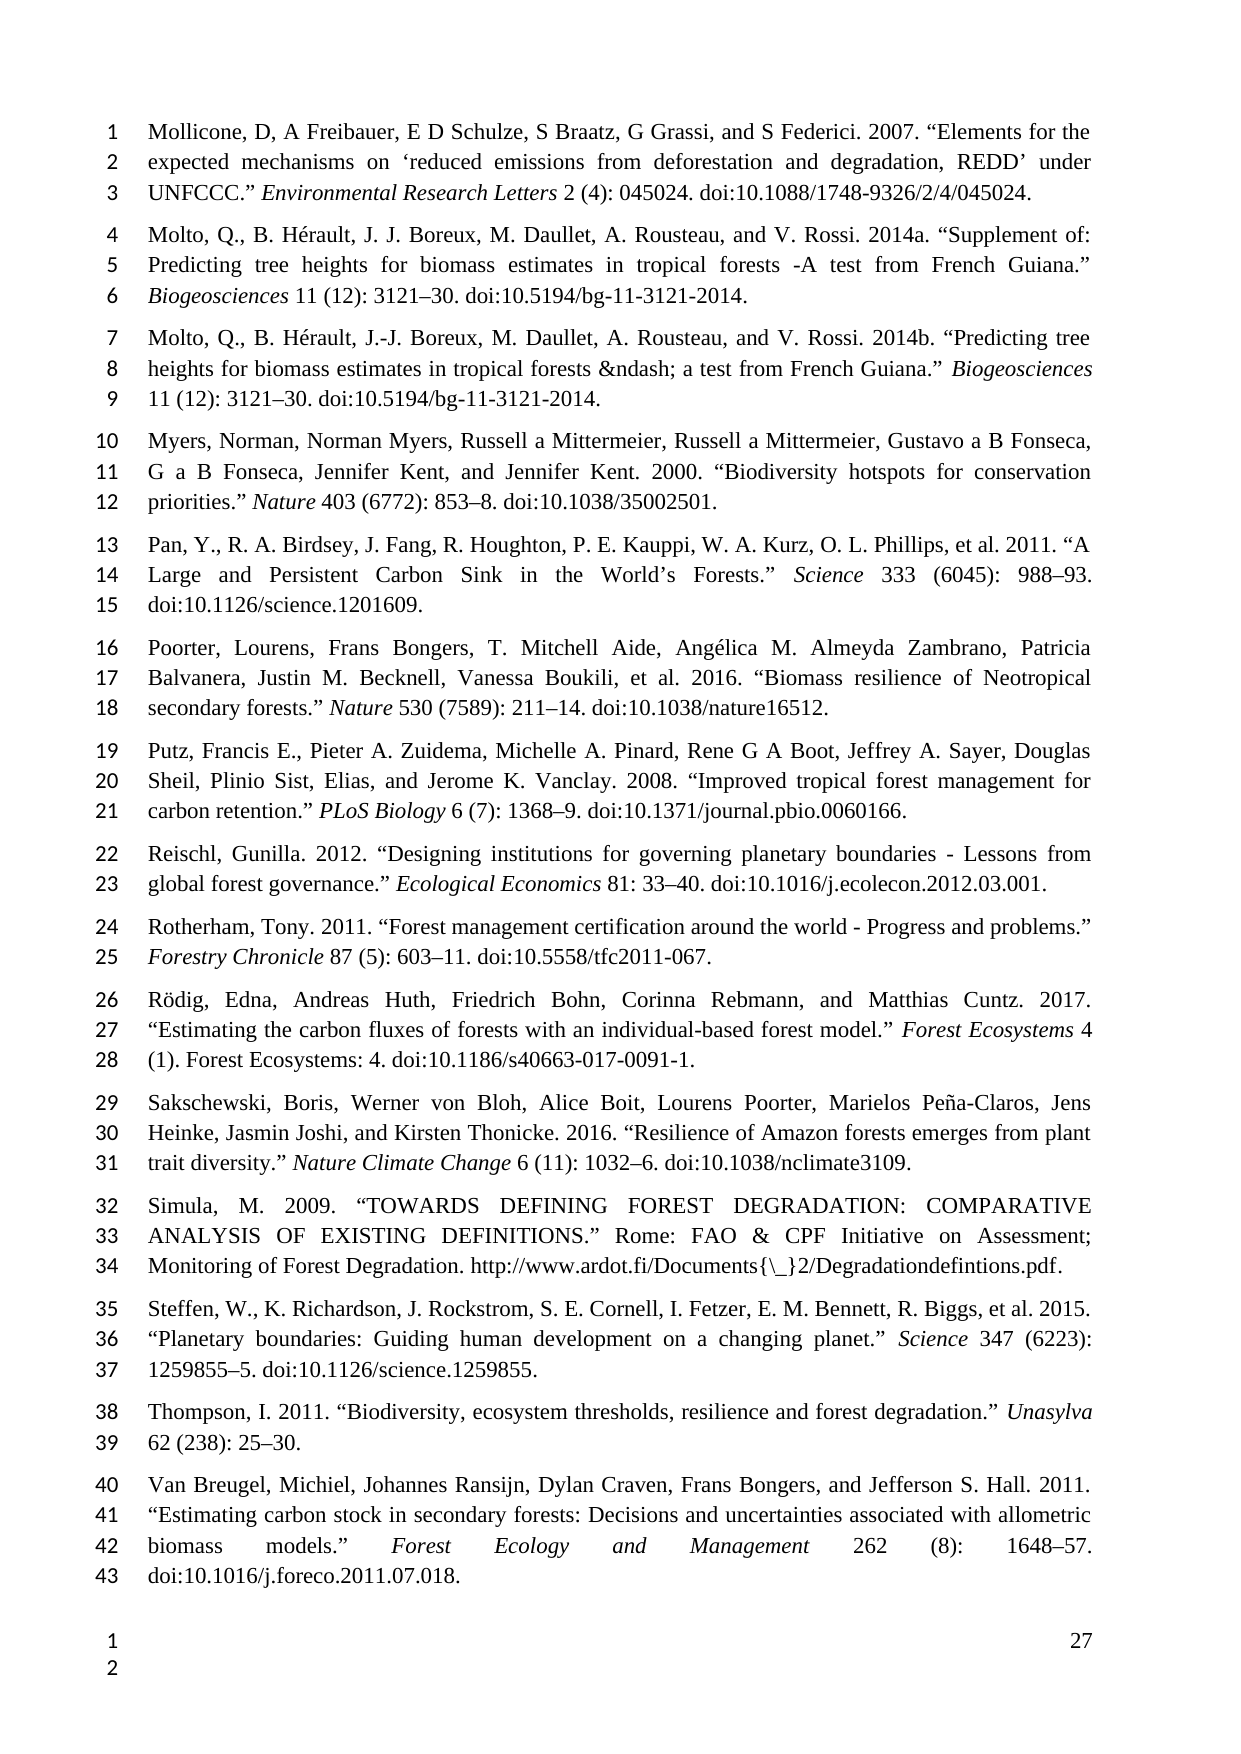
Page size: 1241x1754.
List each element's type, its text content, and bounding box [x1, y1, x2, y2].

text Mollicone, D, A Freibauer, E D Schulze, S Braatz, G Grassi, and S Federici. 2007. “Elements for the expected mechanisms on ‘reduced emissions from deforestation and degradation, REDD’ under UNFCCC.” Environmental Research Letters 2 (4): 045024. doi:10.1088/1748-9326/2/4/045024. [148, 118, 1093, 205]
text Thompson, I. 2011. “Biodiversity, ecosystem thresholds, resilience and forest degradation.” Unasylva 62 (238): 25–30. [148, 1398, 1093, 1455]
text Pan, Y., R. A. Birdsey, J. Fang, R. Houghton, P. E. Kauppi, W. A. Kurz, O. L. Phillips, et al. 2011. “A Large and Persistent Carbon Sink in the World’s Forests.” Science 333 (6045): 988–93. doi:10.1126/science.1201609. [148, 531, 1093, 617]
text Molto, Q., B. Hérault, J.-J. Boreux, M. Daullet, A. Rousteau, and V. Rossi. 2014b. “Predicting tree heights for biomass estimates in tropical forests &ndash; a test from French Guiana.” Biogeosciences 11 (12): 3121–30. doi:10.5194/bg-11-3121-2014. [148, 324, 1093, 411]
text Rotherham, Tony. 2011. “Forest management certification around the world - Progress and problems.” Forestry Chronicle 87 (5): 603–11. doi:10.5558/tfc2011-067. [148, 913, 1093, 969]
text Reischl, Gunilla. 2012. “Designing institutions for governing planetary boundaries - Lessons from global forest governance.” Ecological Economics 81: 33–40. doi:10.1016/j.ecolecon.2012.03.001. [148, 840, 1093, 897]
text Rödig, Edna, Andreas Huth, Friedrich Bohn, Corinna Rebmann, and Matthias Cuntz. 2017. “Estimating the carbon fluxes of forests with an individual-based forest model.” Forest Ecosystems 4 (1). Forest Ecosystems: 4. doi:10.1186/s40663-017-0091-1. [148, 986, 1093, 1073]
text Steffen, W., K. Richardson, J. Rockstrom, S. E. Cornell, I. Fetzer, E. M. Bennett, R. Biggs, et al. 2015. “Planetary boundaries: Guiding human development on a changing planet.” Science 347 (6223): 1259855–5. doi:10.1126/science.1259855. [148, 1295, 1093, 1382]
text Van Breugel, Michiel, Johannes Ransijn, Dylan Craven, Frans Bongers, and Jefferson S. Hall. 2011. “Estimating carbon stock in secondary forests: Decisions and uncertainties associated with allometric biomass models.” Forest Ecology and Management 262 (8): 1648–57. doi:10.1016/j.foreco.2011.07.018. [148, 1471, 1093, 1588]
text Myers, Norman, Norman Myers, Russell a Mittermeier, Russell a Mittermeier, Gustavo a B Fonseca, G a B Fonseca, Jennifer Kent, and Jennifer Kent. 2000. “Biodiversity hotspots for conservation priorities.” Nature 403 (6772): 853–8. doi:10.1038/35002501. [148, 427, 1093, 514]
text Putz, Francis E., Pieter A. Zuidema, Michelle A. Pinard, Rene G A Boot, Jeffrey A. Sayer, Douglas Sheil, Plinio Sist, Elias, and Jerome K. Vanclay. 2008. “Improved tropical forest management for carbon retention.” PLoS Biology 6 (7): 1368–9. doi:10.1371/journal.pbio.0060166. [148, 737, 1093, 824]
text Molto, Q., B. Hérault, J. J. Boreux, M. Daullet, A. Rousteau, and V. Rossi. 2014a. “Supplement of: Predicting tree heights for biomass estimates in tropical forests -A test from French Guiana.” Biogeosciences 11 (12): 3121–30. doi:10.5194/bg-11-3121-2014. [148, 221, 1093, 308]
text Sakschewski, Boris, Werner von Bloh, Alice Boit, Lourens Poorter, Marielos Peña-Claros, Jens Heinke, Jasmin Joshi, and Kirsten Thonicke. 2016. “Resilience of Amazon forests emerges from plant trait diversity.” Nature Climate Change 6 (11): 1032–6. doi:10.1038/nclimate3109. [148, 1089, 1093, 1176]
text Simula, M. 2009. “TOWARDS DEFINING FOREST DEGRADATION: COMPARATIVE ANALYSIS OF EXISTING DEFINITIONS.” Rome: FAO & CPF Initiative on Assessment; Monitoring of Forest Degradation. http://www.ardot.fi/Documents{\_}2/Degradationdefintions.pdf. [148, 1192, 1093, 1279]
text Poorter, Lourens, Frans Bongers, T. Mitchell Aide, Angélica M. Almeyda Zambrano, Patricia Balvanera, Justin M. Becknell, Vanessa Boukili, et al. 2016. “Biomass resilience of Neotropical secondary forests.” Nature 530 (7589): 211–14. doi:10.1038/nature16512. [148, 634, 1093, 721]
